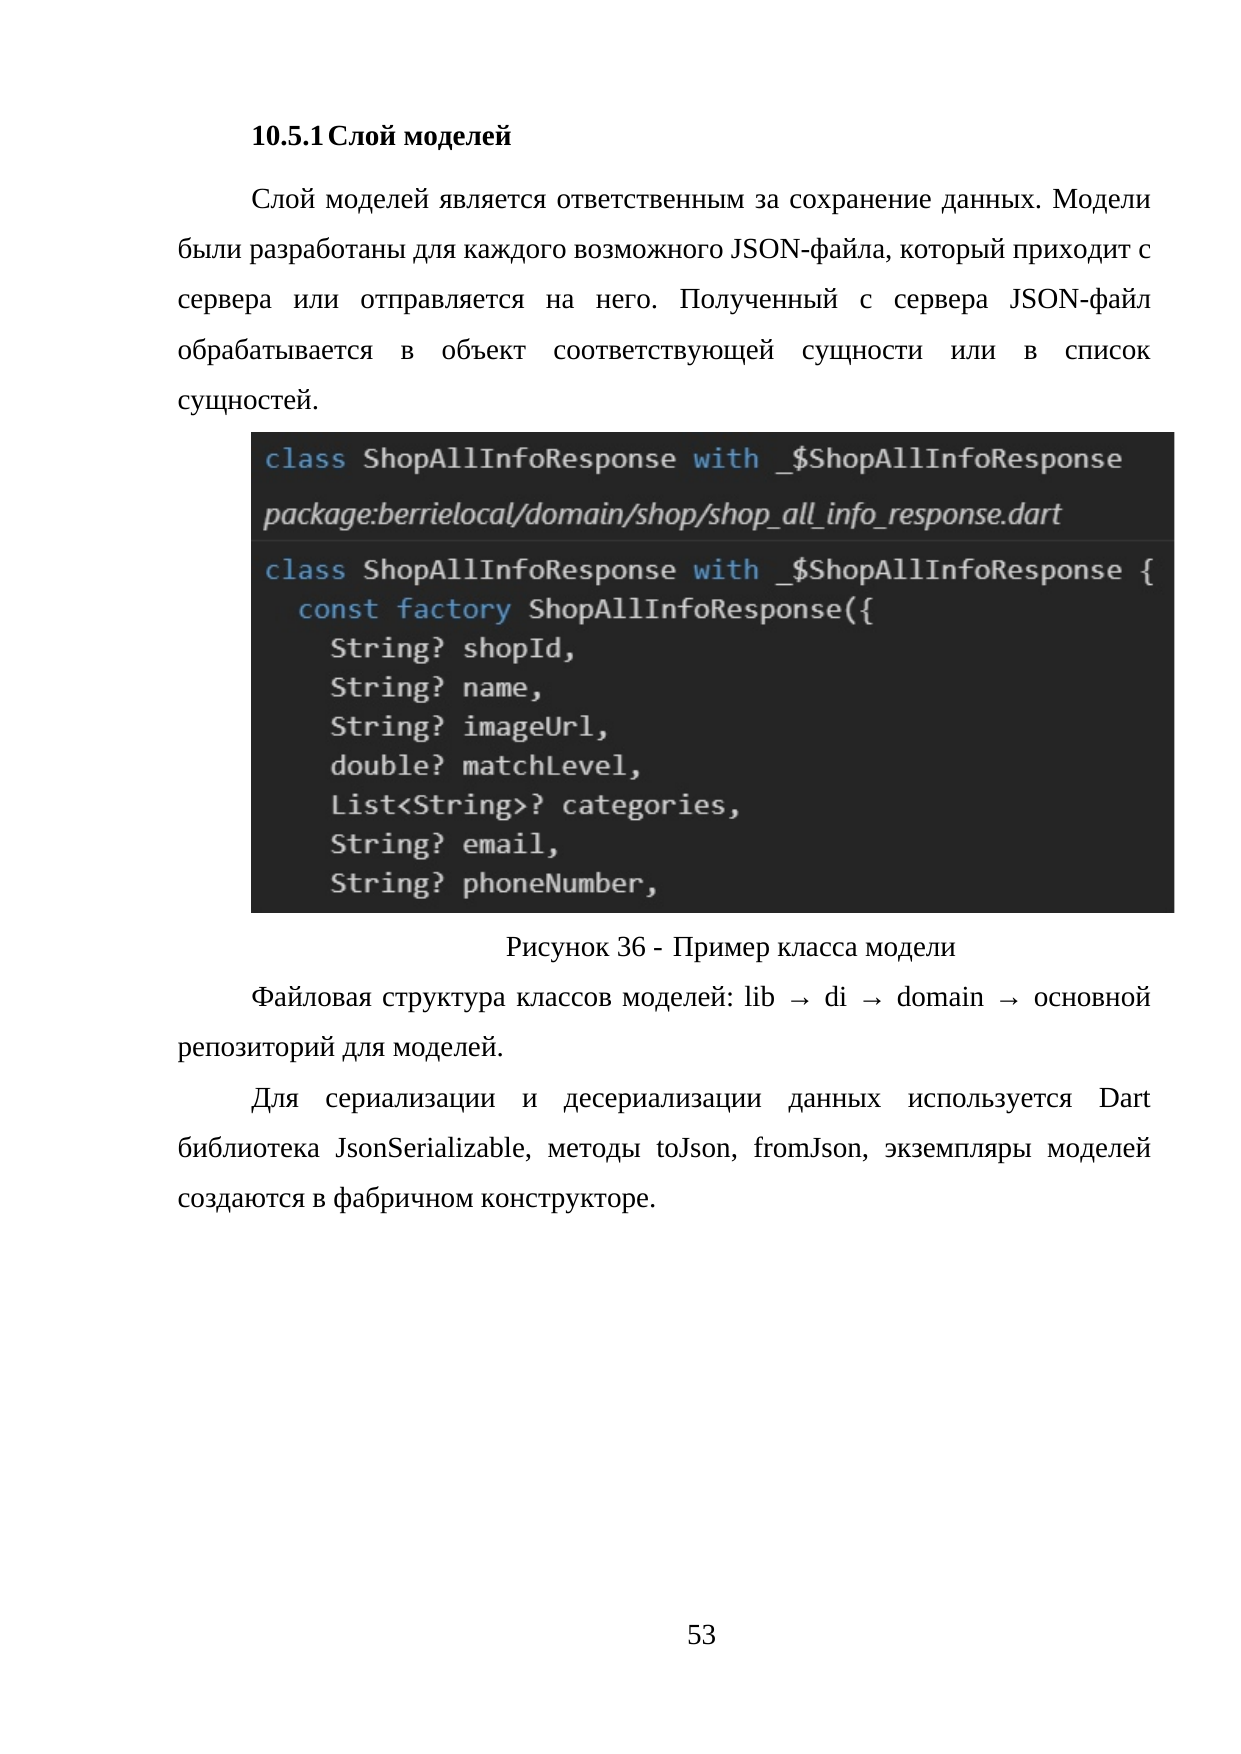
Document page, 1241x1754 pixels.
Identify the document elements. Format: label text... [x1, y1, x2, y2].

text Слой моделей является ответственным за сохранение данных. Модели были разработаны для каждого возможного JSON-файла, который приходит с сервера или отправляется на него. Полученный с сервера JSON-файл обрабатывается в объект соответствующей сущности или в список сущностей. [177, 181, 1152, 416]
picture [251, 432, 1175, 913]
text Пример класса модели [310, 929, 1152, 962]
text Файловая структура классов моделей: lib → di → domain → основной репозиторий для моделей. [177, 979, 1152, 1063]
text Слой моделей [251, 118, 1152, 152]
text Для сериализации и десериализации данных используется Dart библиотека JsonSerializable, методы toJson, fromJson, экземпляры моделей создаются в фабричном конструкторе. [177, 1080, 1152, 1214]
